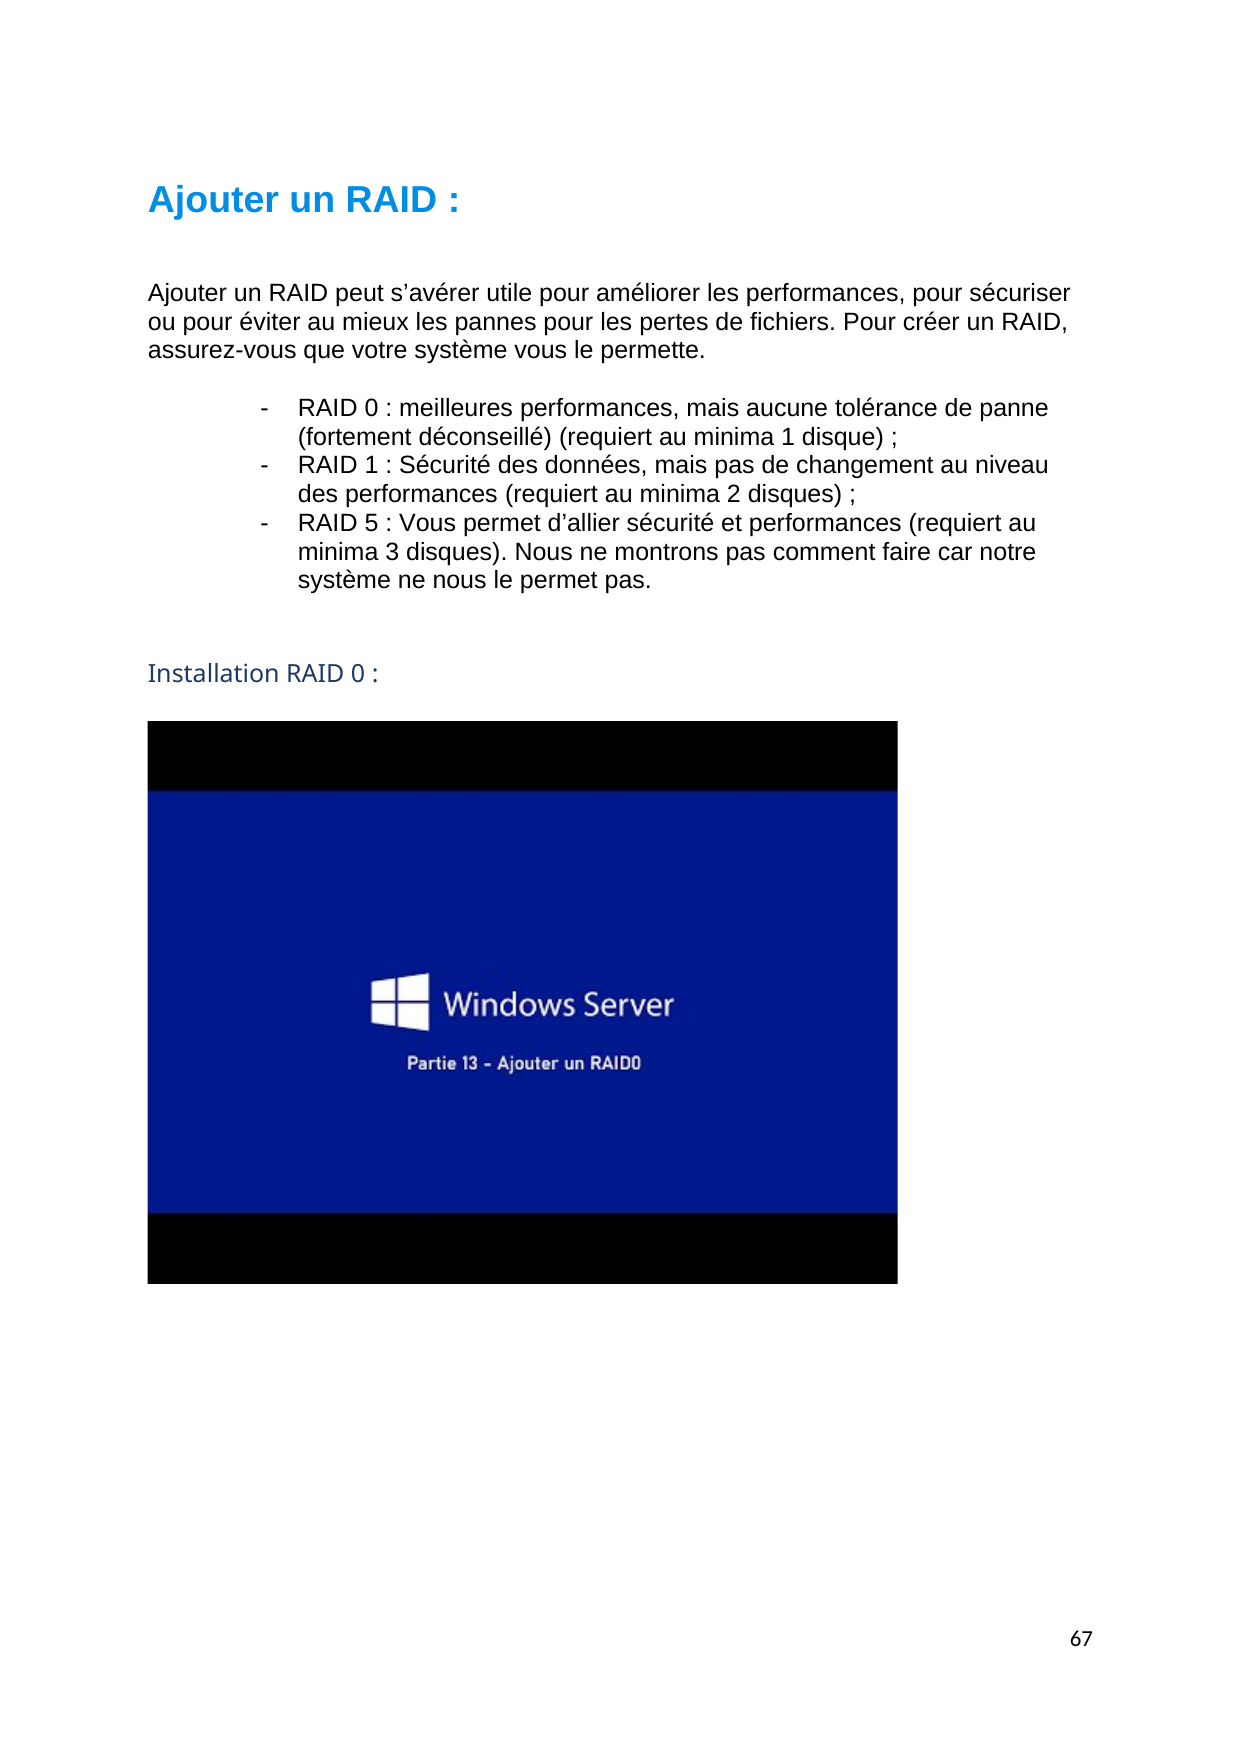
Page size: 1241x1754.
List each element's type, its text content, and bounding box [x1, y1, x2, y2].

list RAID 0 : meilleures performances, mais aucune tolérance de panne (fortement déconseillé) (requiert au minima 1 disque) ; [260, 393, 1093, 450]
picture [147, 721, 898, 1284]
text Ajouter un RAID peut s’avérer utile pour améliorer les performances, pour sécuriser ou pour éviter au mieux les pannes pour les pertes de fichiers. Pour créer un RAID, assurez-vous que votre système vous le permette. [148, 278, 1093, 364]
subtitle Installation RAID 0 : [148, 656, 1093, 690]
list RAID 5 : Vous permet d’allier sécurité et performances (requiert au minima 3 disques). Nous ne montrons pas comment faire car notre système ne nous le permet pas. [260, 508, 1093, 594]
list RAID 1 : Sécurité des données, mais pas de changement au niveau des performances (requiert au minima 2 disques) ; [260, 450, 1093, 508]
subtitle Ajouter un RAID : [148, 177, 1093, 220]
